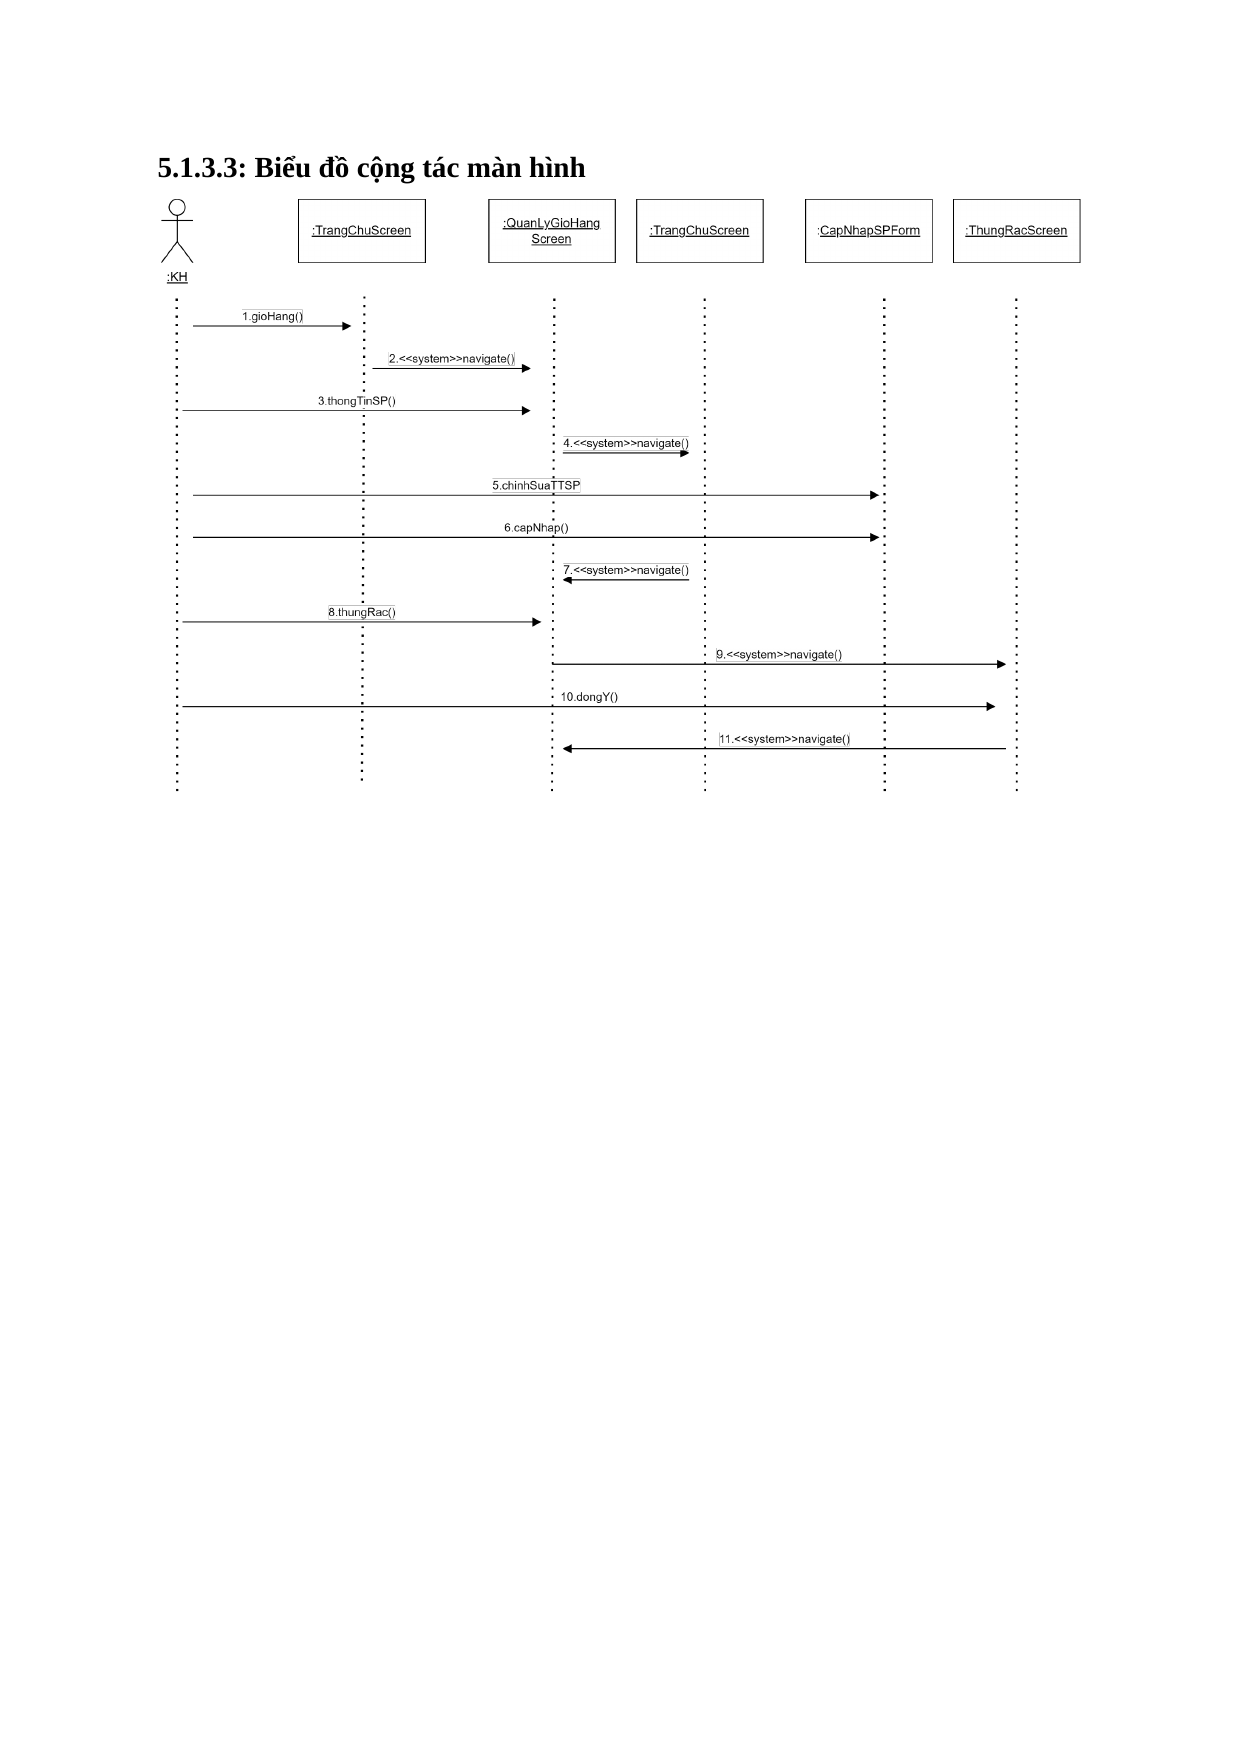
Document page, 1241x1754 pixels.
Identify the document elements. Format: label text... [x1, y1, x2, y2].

picture [150, 188, 1091, 804]
text 5.1.3.3: Biểu đồ cộng tác màn hình [150, 150, 1090, 183]
